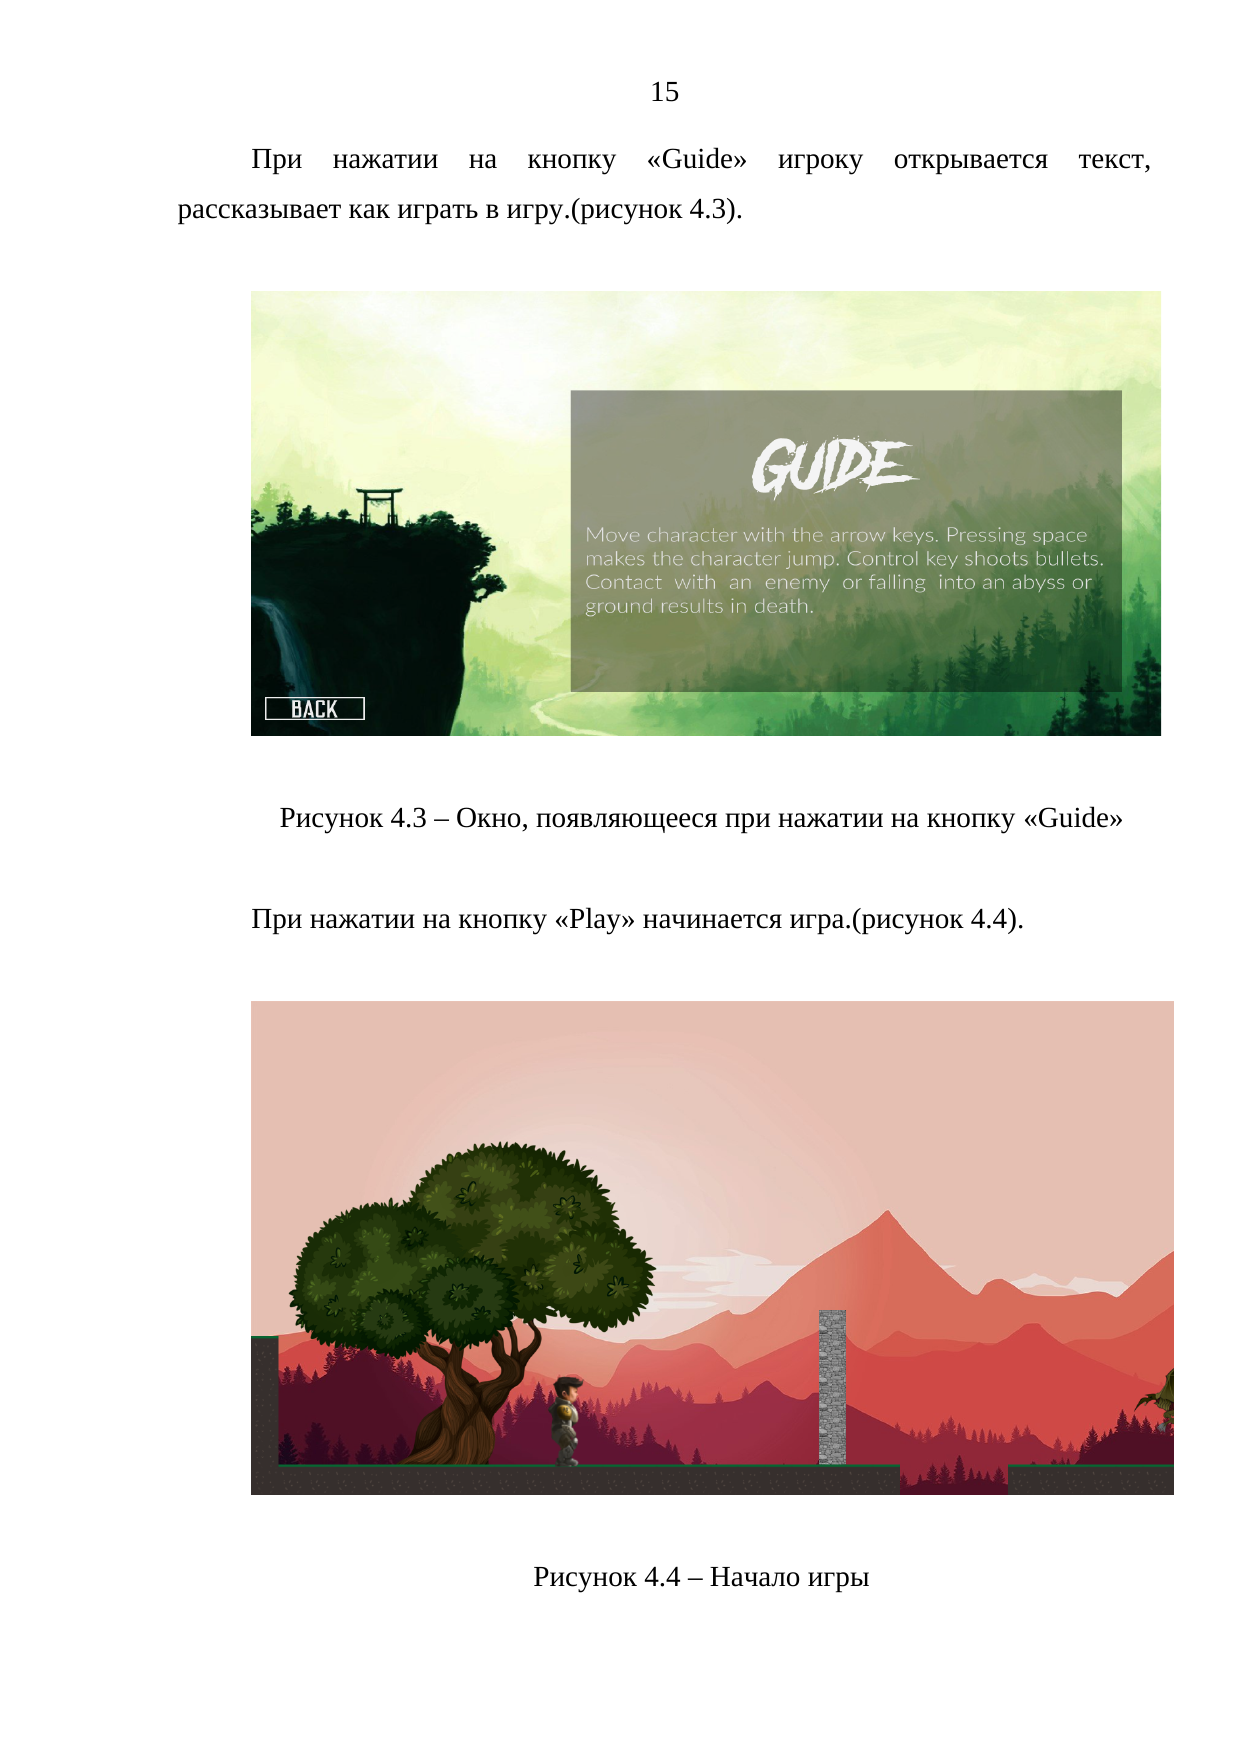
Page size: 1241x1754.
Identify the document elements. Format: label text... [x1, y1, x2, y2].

text При нажатии на кнопку «Guide» игроку открывается текст, рассказывает как играть в игру.(рисунок 4.3). [177, 141, 1152, 225]
picture [251, 291, 1162, 736]
text При нажатии на кнопку «Play» начинается игра.(рисунок 4.4). [177, 901, 1152, 935]
picture [251, 1001, 1174, 1495]
text Рисунок 4.3 – Окно, появляющееся при нажатии на кнопку «Guide» [177, 801, 1152, 834]
text Рисунок 4.4 – Начало игры [177, 1559, 1152, 1593]
